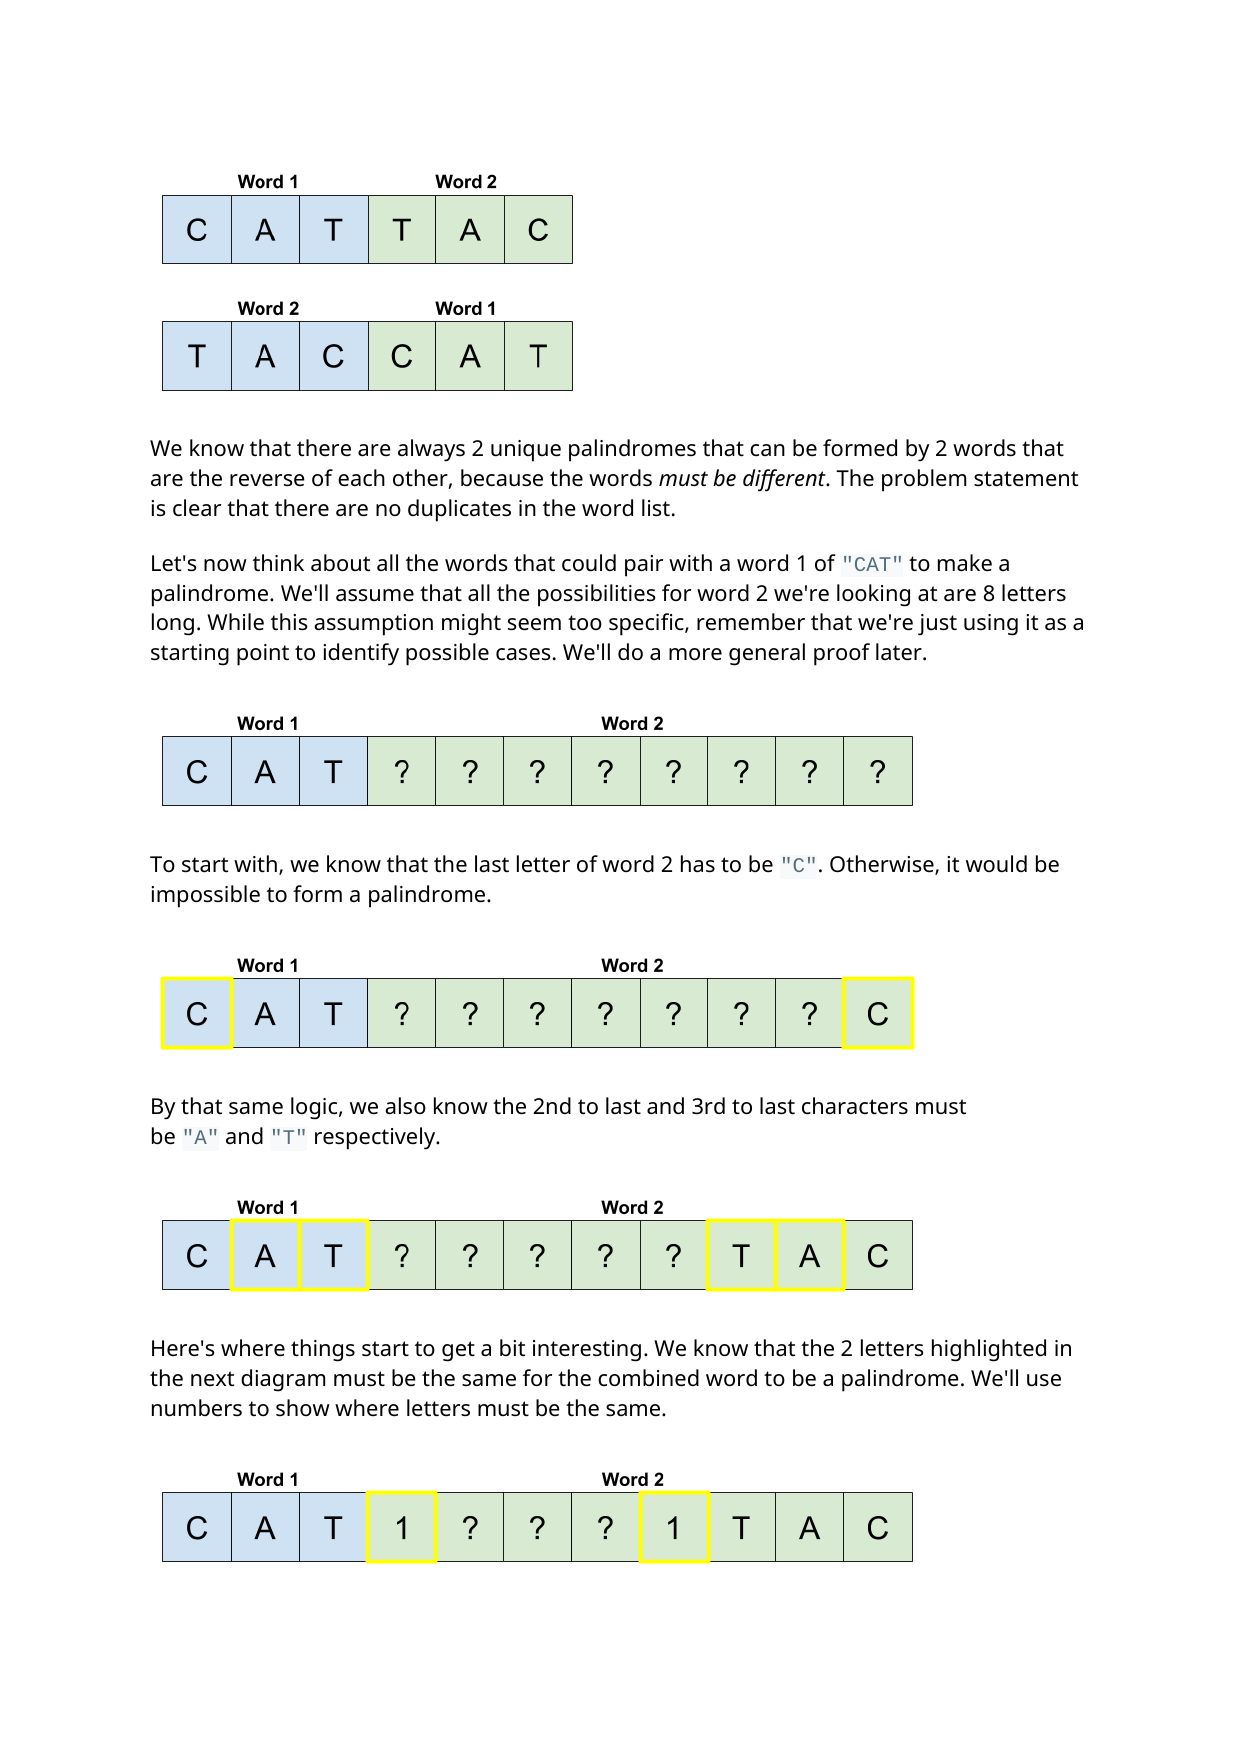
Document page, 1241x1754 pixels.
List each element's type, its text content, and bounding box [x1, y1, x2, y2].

text We know that there are always 2 unique palindromes that can be formed by 2 words that are the reverse of each other, because the words must be different. The problem statement is clear that there are no duplicates in the word list. [150, 433, 1090, 523]
picture [150, 1175, 1091, 1308]
picture [150, 933, 1091, 1067]
picture [150, 150, 1091, 409]
picture [150, 692, 1091, 825]
text Here's where things start to get a bit interesting. We know that the 2 letters highlighted in the next diagram must be the same for the combined word to be a palindrome. We'll use numbers to show where letters must be the same. [150, 1333, 1090, 1422]
text To start with, we know that the last letter of word 2 has to be "C". Otherwise, it would be impossible to form a palindrome. [150, 849, 1090, 909]
picture [150, 1447, 1091, 1580]
text By that same logic, we also know the 2nd to last and 3rd to last characters must be "A" and "T" respectively. [150, 1091, 1090, 1151]
text Let's now think about all the words that could pair with a word 1 of "CAT" to make a palindrome. We'll assume that all the possibilities for word 2 we're looking at are 8 letters long. While this assumption might seem too specific, remember that we're just using it as a starting point to identify possible cases. We'll do a more general proof later. [150, 548, 1090, 667]
